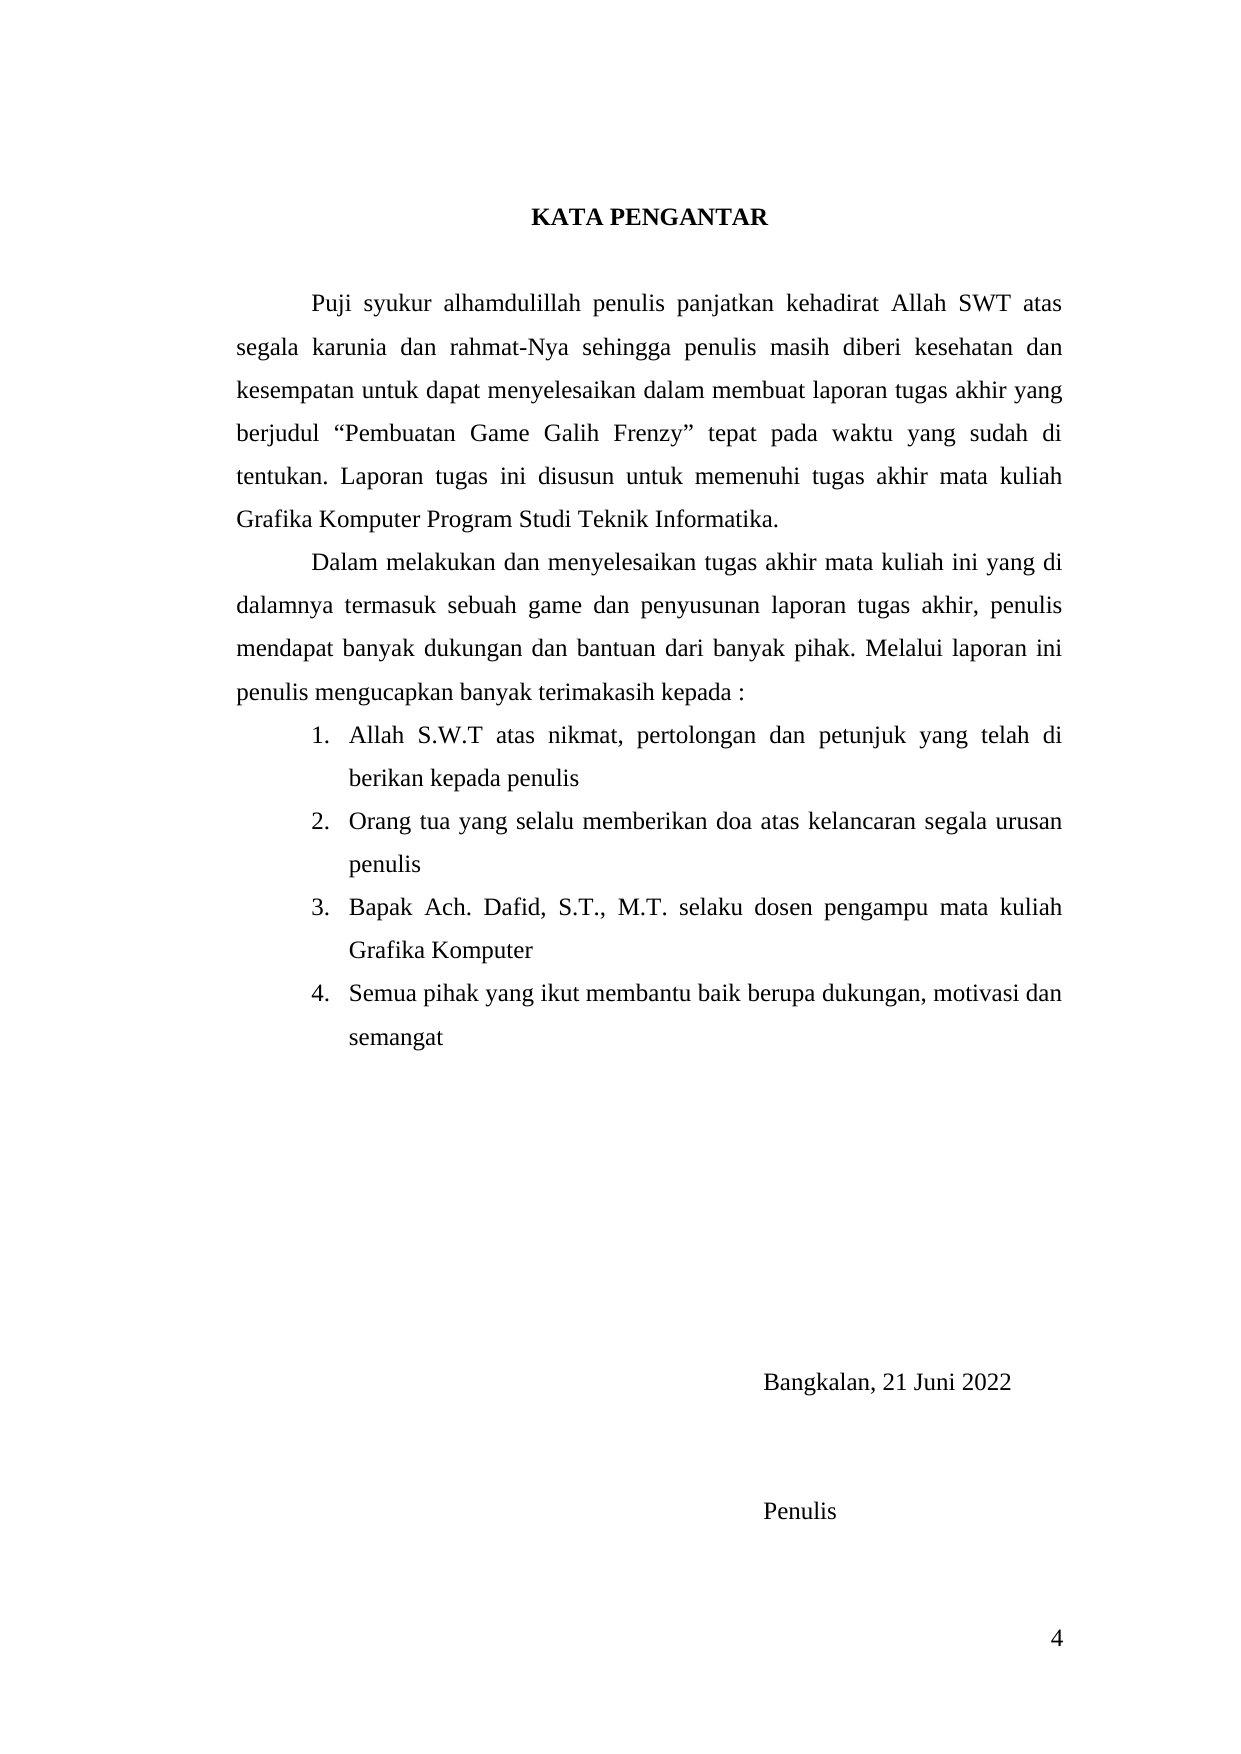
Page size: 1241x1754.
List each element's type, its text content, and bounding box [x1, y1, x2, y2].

list Allah S.W.T atas nikmat, pertolongan dan petunjuk yang telah di berikan kepada penulis [311, 720, 1063, 792]
text Penulis [236, 1496, 1063, 1525]
list Bapak Ach. Dafid, S.T., M.T. selaku dosen pengampu mata kuliah Grafika Komputer [311, 892, 1063, 964]
text Dalam melakukan dan menyelesaikan tugas akhir mata kuliah ini yang di dalamnya termasuk sebuah game dan penyusunan laporan tugas akhir, penulis mendapat banyak dukungan dan bantuan dari banyak pihak. Melalui laporan ini penulis mengucapkan banyak terimakasih kepada : [236, 547, 1063, 705]
list Orang tua yang selalu memberikan doa atas kelancaran segala urusan penulis [311, 806, 1063, 878]
subtitle KATA PENGANTAR [236, 202, 1063, 231]
text Bangkalan, 21 Juni 2022 [236, 1367, 1063, 1395]
list Semua pihak yang ikut membantu baik berupa dukungan, motivasi dan semangat [311, 978, 1063, 1050]
text Puji syukur alhamdulillah penulis panjatkan kehadirat Allah SWT atas segala karunia dan rahmat-Nya sehingga penulis masih diberi kesehatan dan kesempatan untuk dapat menyelesaikan dalam membuat laporan tugas akhir yang berjudul “Pembuatan Game Galih Frenzy” tepat pada waktu yang sudah di tentukan. Laporan tugas ini disusun untuk memenuhi tugas akhir mata kuliah Grafika Komputer Program Studi Teknik Informatika. [236, 288, 1063, 533]
